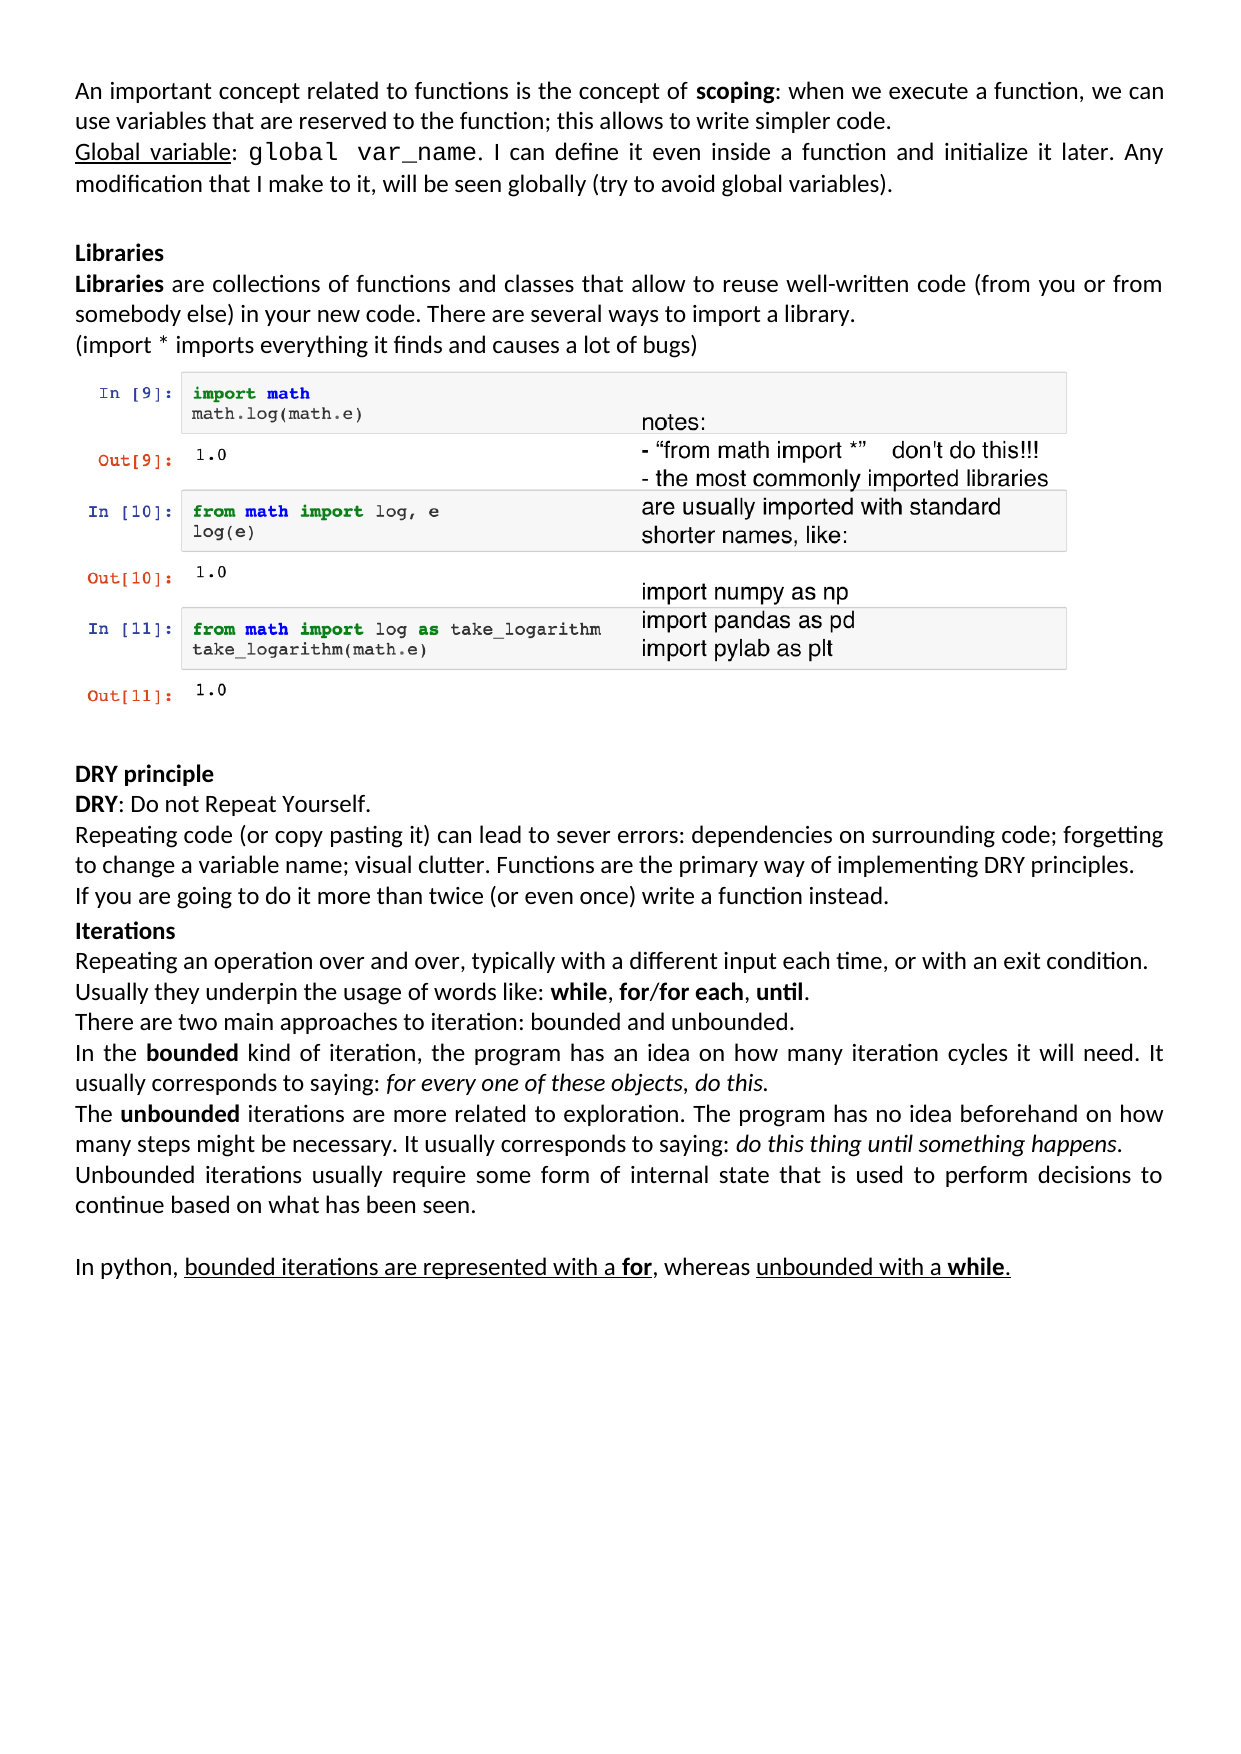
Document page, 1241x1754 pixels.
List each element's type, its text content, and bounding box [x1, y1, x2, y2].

text In python, bounded iterations are represented with a for, whereas unbounded with a while. [75, 1251, 1165, 1281]
text Global variable: global var_name. I can define it even inside a function and initialize it later. Any modification that I make to it, will be seen globally (try to avoid global variables). [75, 136, 1165, 198]
text Libraries are collections of functions and classes that allow to reuse well-written code (from you or from somebody else) in your new code. There are several ways to import a library. [75, 268, 1165, 329]
text Repeating an operation over and over, typically with a different input each time, or with an exit condition. [75, 945, 1165, 976]
text There are two main approaches to iteration: bounded and unbounded. [75, 1006, 1165, 1037]
text Usually they underpin the usage of words like: while, for/for each, until. [75, 976, 1165, 1006]
text The unbounded iterations are more related to exploration. The program has no idea beforehand on how many steps might be necessary. It usually corresponds to saying: do this thing until something happens. [75, 1098, 1165, 1159]
subtitle Iterations [75, 915, 1165, 945]
text Unbounded iterations usually require some form of internal state that is used to perform decisions to continue based on what has been seen. [75, 1159, 1165, 1220]
subtitle Libraries [75, 237, 1165, 268]
text Repeating code (or copy pasting it) can lead to sever errors: dependencies on surrounding code; forgetting to change a variable name; visual clutter. Functions are the primary way of implementing DRY principles. [75, 819, 1165, 880]
picture [75, 359, 1079, 726]
text In the bounded kind of iteration, the program has an idea on how many iteration cycles it will need. It usually corresponds to saying: for every one of these objects, do this. [75, 1037, 1165, 1098]
text (import * imports everything it finds and causes a lot of bugs) [75, 329, 1165, 359]
text An important concept related to functions is the concept of scoping: when we execute a function, we can use variables that are reserved to the function; this allows to write simpler code. [75, 75, 1165, 136]
text If you are going to do it more than twice (or even once) write a function instead. [75, 880, 1165, 911]
subtitle DRY principle [75, 758, 1165, 789]
text DRY: Do not Repeat Yourself. [75, 789, 1165, 819]
